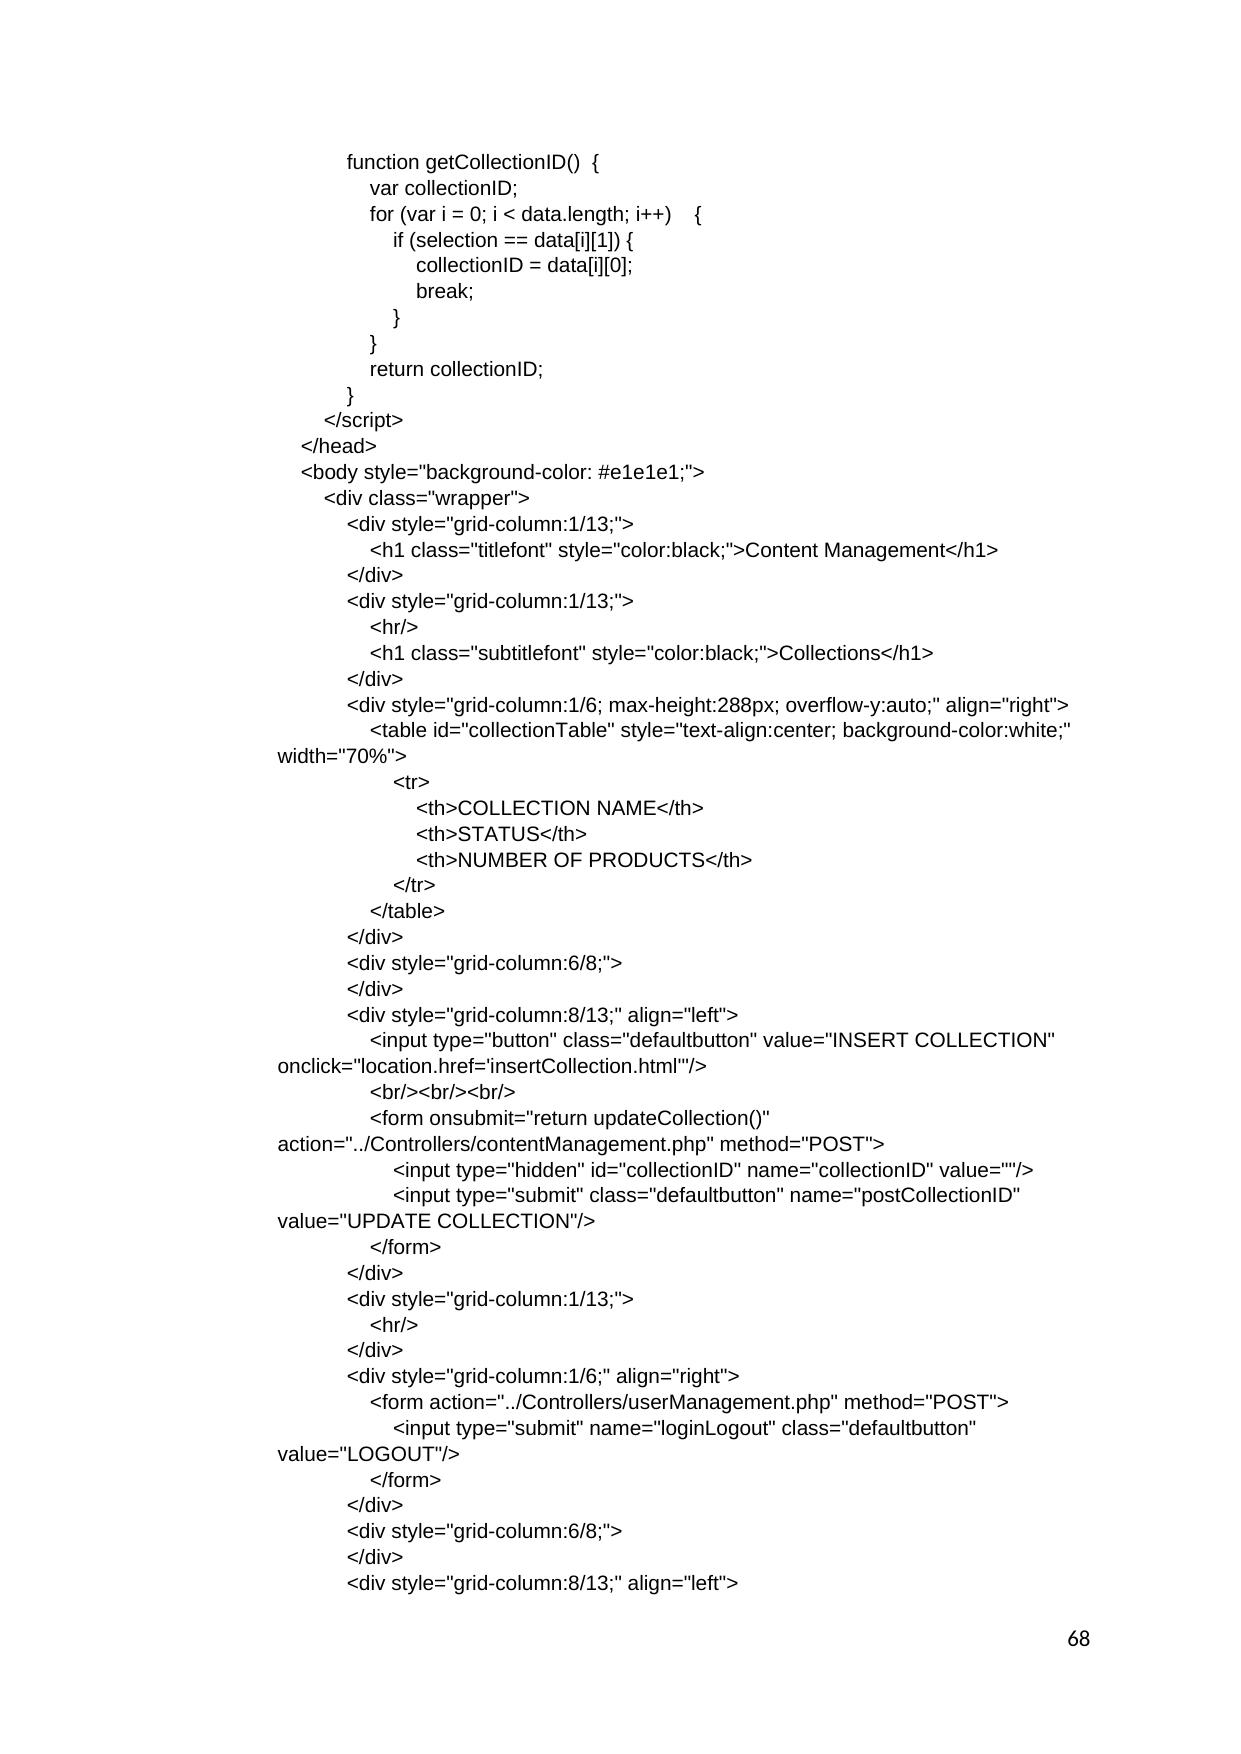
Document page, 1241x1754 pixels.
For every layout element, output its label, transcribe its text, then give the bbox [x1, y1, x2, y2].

list </div> [277, 977, 1090, 1001]
list <h1 class="titlefont" style="color:black;">Content Management</h1> [277, 537, 1090, 561]
list } [277, 331, 1090, 355]
list <tr> [277, 770, 1090, 794]
list break; [277, 279, 1090, 303]
list <h1 class="subtitlefont" style="color:black;">Collections</h1> [277, 641, 1090, 665]
list </div> [277, 1338, 1090, 1362]
list </div> [277, 1545, 1090, 1569]
list </script> [277, 408, 1090, 432]
list } [277, 305, 1090, 329]
list <table id="collectionTable" style="text-align:center; background-color:white;" width="70%"> [277, 718, 1090, 768]
list <div style="grid-column:1/13;"> [277, 589, 1090, 613]
list <form onsubmit="return updateCollection()" action="../Controllers/contentManagement.php" method="POST"> [277, 1106, 1090, 1156]
list <body style="background-color: #e1e1e1;"> [277, 460, 1090, 484]
list function getCollectionID() { [277, 150, 1090, 174]
list <th>COLLECTION NAME</th> [277, 796, 1090, 820]
list <input type="submit" name="loginLogout" class="defaultbutton" value="LOGOUT"/> [277, 1416, 1090, 1466]
list <div style="grid-column:1/13;"> [277, 512, 1090, 536]
list <hr/> [277, 615, 1090, 639]
list collectionID = data[i][0]; [277, 253, 1090, 277]
list <div style="grid-column:1/6;" align="right"> [277, 1364, 1090, 1388]
list </div> [277, 1261, 1090, 1285]
list <input type="hidden" id="collectionID" name="collectionID" value=""/> [277, 1157, 1090, 1181]
list <hr/> [277, 1312, 1090, 1336]
list } [277, 382, 1090, 406]
list </form> [277, 1235, 1090, 1259]
list </tr> [277, 873, 1090, 897]
list <div style="grid-column:1/6; max-height:288px; overflow-y:auto;" align="right"> [277, 692, 1090, 716]
list <input type="button" class="defaultbutton" value="INSERT COLLECTION" onclick="location.href='insertCollection.html'"/> [277, 1028, 1090, 1078]
list if (selection == data[i][1]) { [277, 227, 1090, 251]
list var collectionID; [277, 176, 1090, 200]
list <div style="grid-column:6/8;"> [277, 951, 1090, 975]
list <br/><br/><br/> [277, 1080, 1090, 1104]
list <div style="grid-column:8/13;" align="left"> [277, 1002, 1090, 1026]
list <form action="../Controllers/userManagement.php" method="POST"> [277, 1390, 1090, 1414]
list </form> [277, 1467, 1090, 1491]
list </div> [277, 667, 1090, 691]
list <div class="wrapper"> [277, 486, 1090, 510]
list </table> [277, 899, 1090, 923]
list <input type="submit" class="defaultbutton" name="postCollectionID" value="UPDATE COLLECTION"/> [277, 1183, 1090, 1233]
list </div> [277, 563, 1090, 587]
list </div> [277, 925, 1090, 949]
list for (var i = 0; i < data.length; i++) { [277, 202, 1090, 226]
list <div style="grid-column:1/13;"> [277, 1287, 1090, 1311]
list <div style="grid-column:6/8;"> [277, 1519, 1090, 1543]
list <th>STATUS</th> [277, 822, 1090, 846]
list <div style="grid-column:8/13;" align="left"> [277, 1571, 1090, 1595]
list <th>NUMBER OF PRODUCTS</th> [277, 847, 1090, 871]
list </div> [277, 1493, 1090, 1517]
list </head> [277, 434, 1090, 458]
list return collectionID; [277, 357, 1090, 381]
